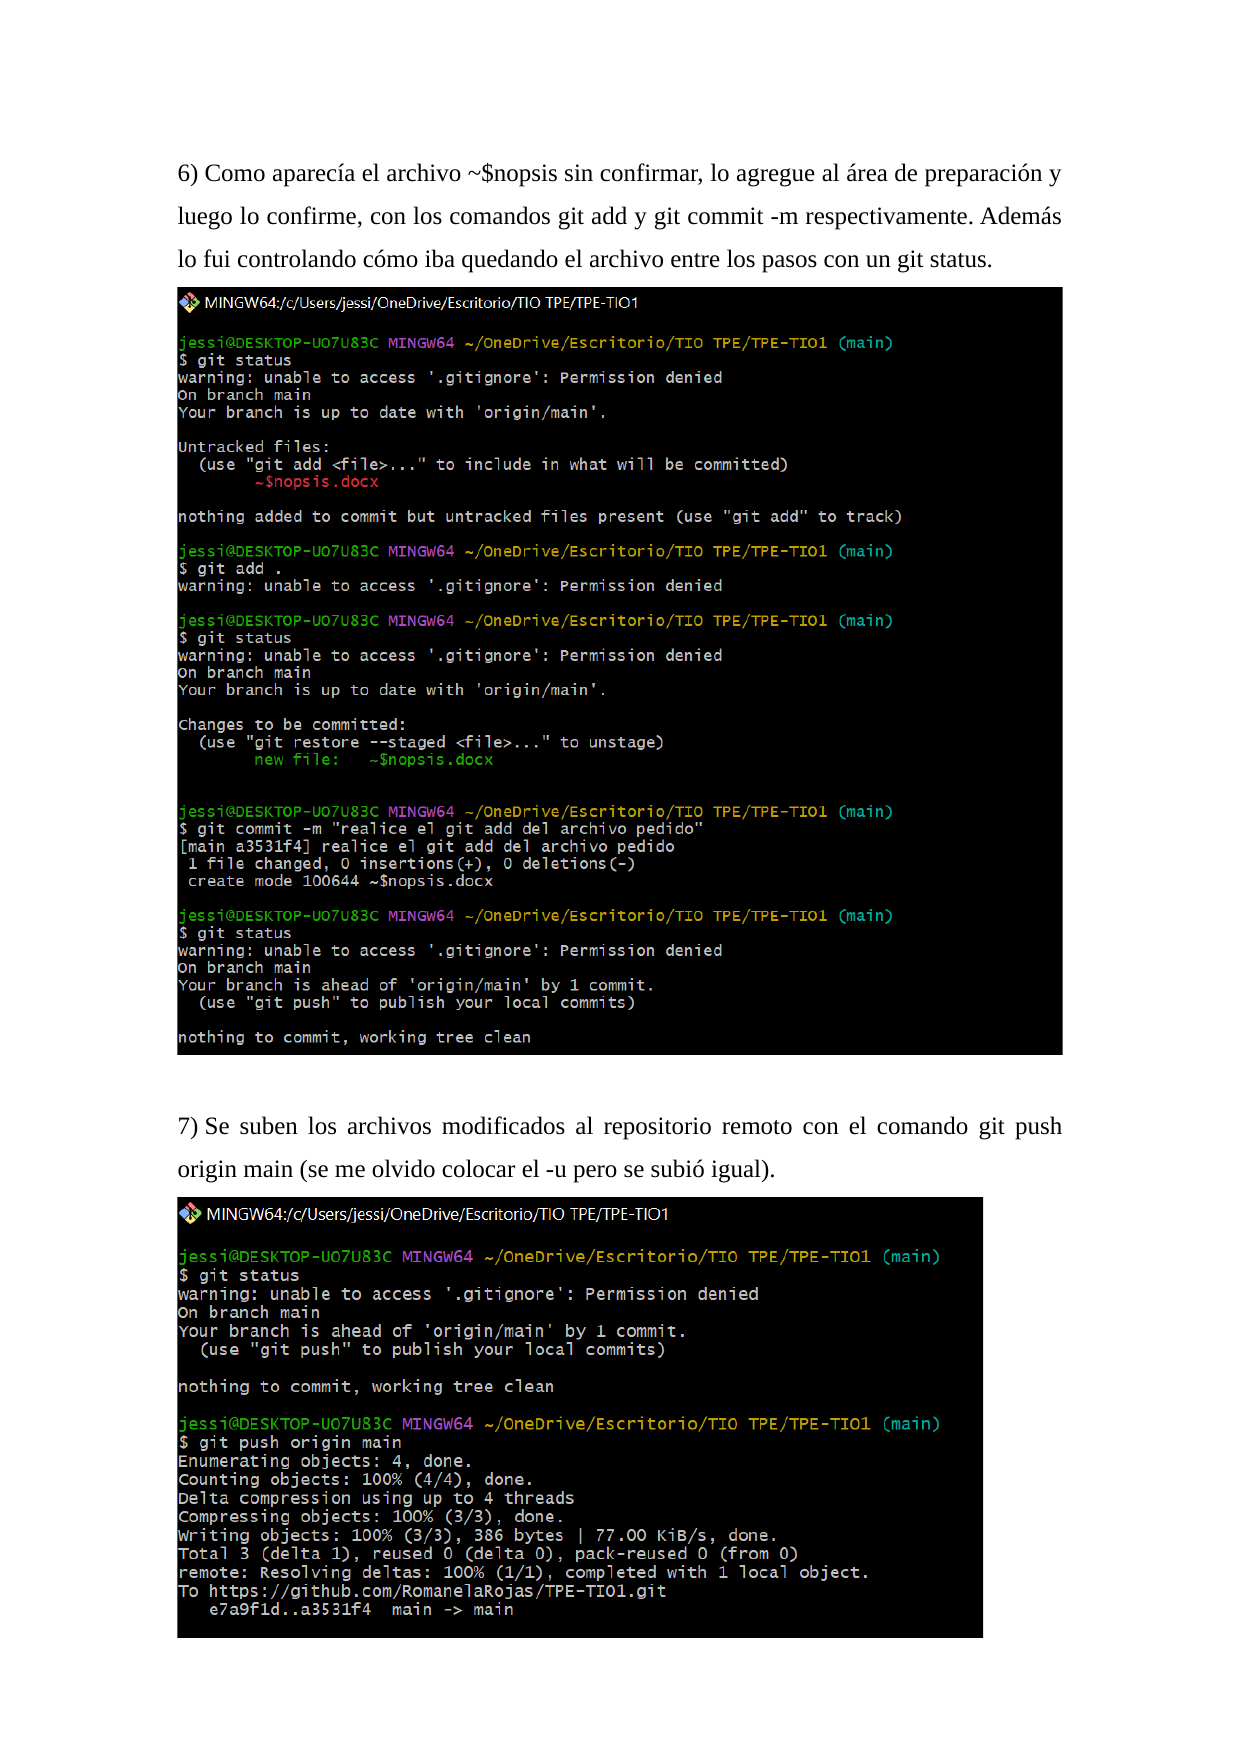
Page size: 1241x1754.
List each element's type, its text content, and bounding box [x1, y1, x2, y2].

list Se suben los archivos modificados al repositorio remoto con el comando git push origin main (se me olvido colocar el -u pero se subió igual). [177, 1111, 1063, 1183]
list Como aparecía el archivo ~$nopsis sin confirmar, lo agregue al área de preparación y luego lo confirme, con los comandos git add y git commit -m respectivamente. Además lo fui controlando cómo iba quedando el archivo entre los pasos con un git status. [177, 158, 1063, 273]
picture [177, 1197, 984, 1638]
picture [177, 287, 1063, 1055]
